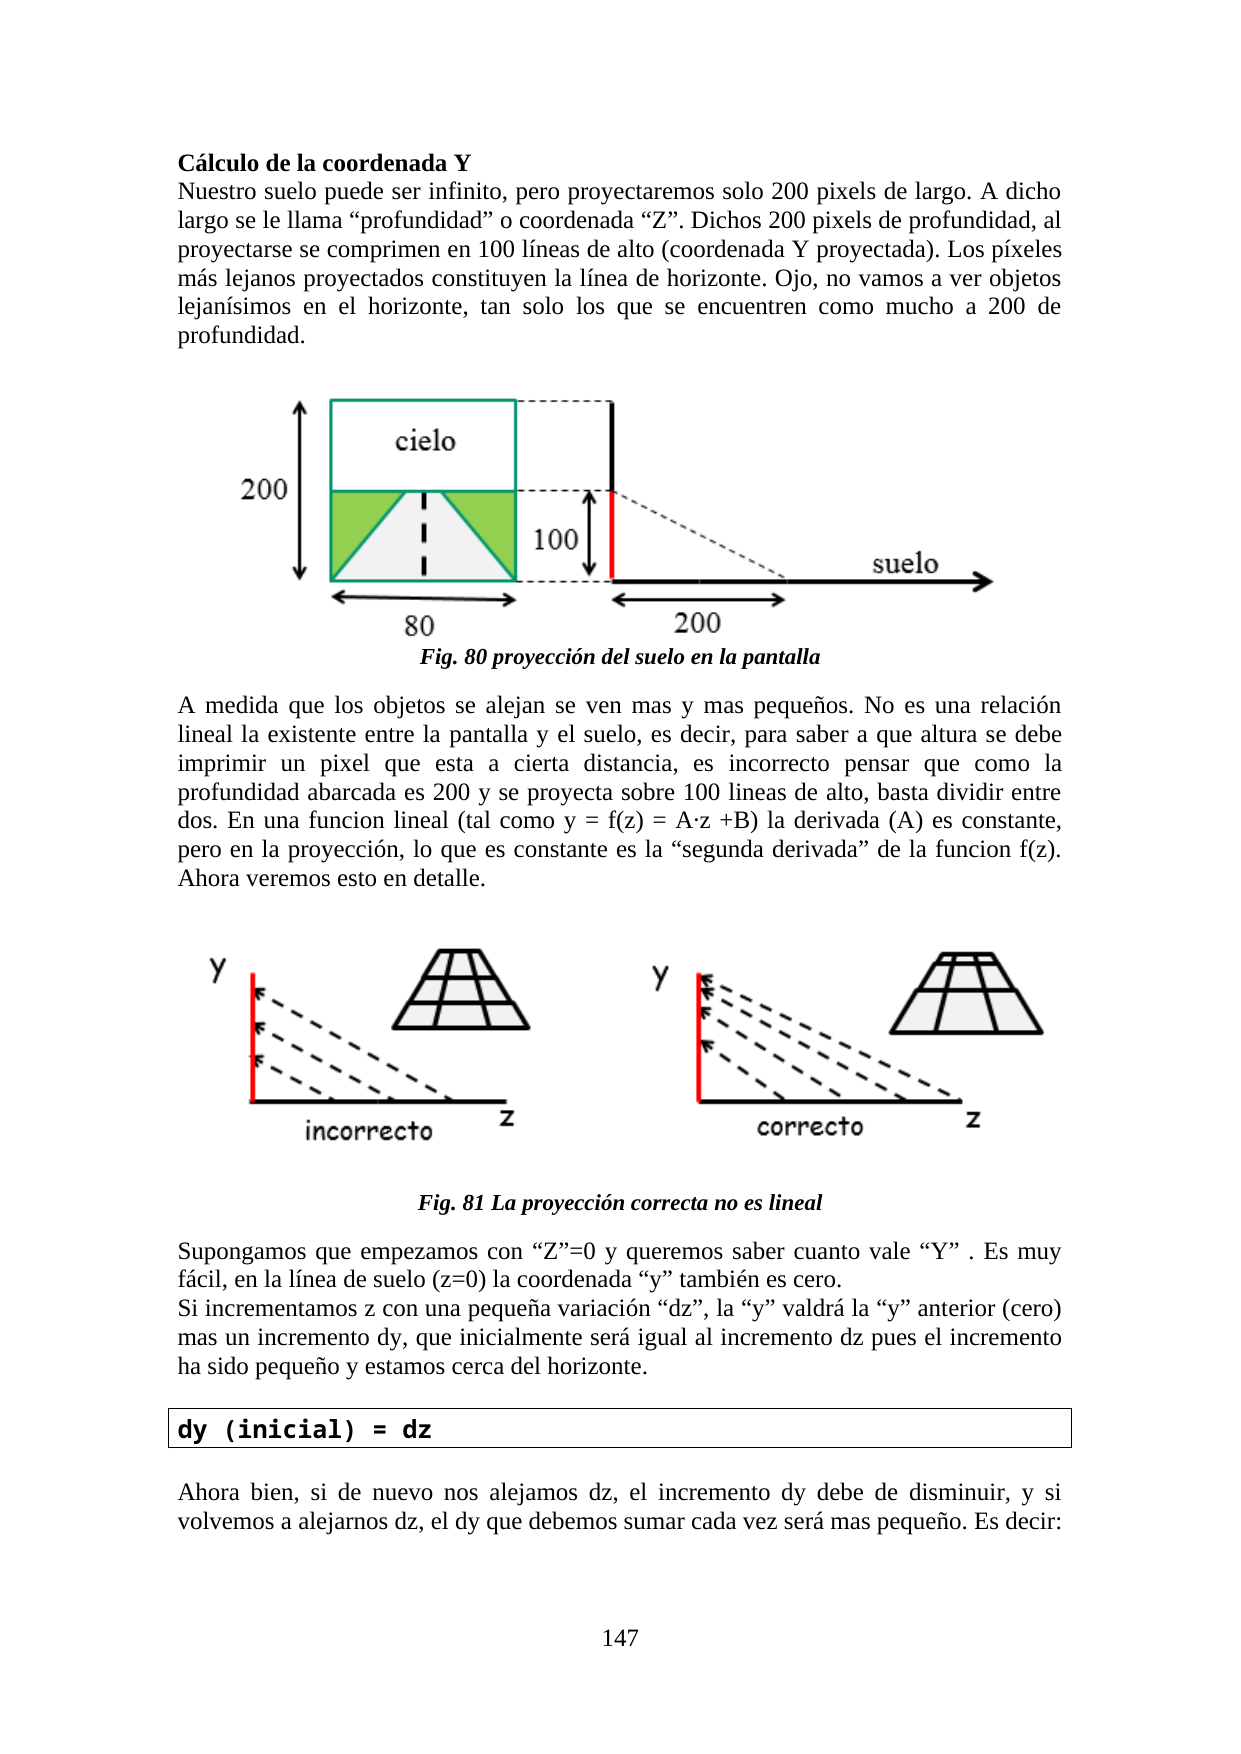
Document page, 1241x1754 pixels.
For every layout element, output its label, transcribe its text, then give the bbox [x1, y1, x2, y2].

text Fig. 80 proyección del suelo en la pantalla [177, 643, 1063, 669]
text Cálculo de la coordenada Y [177, 148, 1063, 176]
text dy (inicial) = dz [169, 1409, 1071, 1447]
text Ahora bien, si de nuevo nos alejamos dz, el incremento dy debe de disminuir, y si volvemos a alejarnos dz, el dy que debemos sumar cada vez será mas pequeño. Es decir: [177, 1477, 1063, 1535]
picture [221, 377, 1020, 644]
text Fig. 81 La proyección correcta no es lineal [177, 1188, 1063, 1215]
text Supongamos que empezamos con “Z”=0 y queremos saber cuanto vale “Y” . Es muy fácil, en la línea de suelo (z=0) la coordenada “y” también es cero. [177, 1236, 1063, 1293]
text Nuestro suelo puede ser infinito, pero proyectaremos solo 200 pixels de largo. A dicho largo se le llama “profundidad” o coordenada “Z”. Dichos 200 pixels de profundidad, al proyectarse se comprimen en 100 líneas de alto (coordenada Y proyectada). Los píxeles más lejanos proyectados constituyen la línea de horizonte. Ojo, no vamos a ver objetos lejanísimos en el horizonte, tan solo los que se encuentren como mucho a 200 de profundidad. [177, 176, 1063, 349]
text Si incrementamos z con una pequeña variación “dz”, la “y” valdrá la “y” anterior (cero) mas un incremento dy, que inicialmente será igual al incremento dz pues el incremento ha sido pequeño y estamos cerca del horizonte. [177, 1293, 1063, 1379]
text A medida que los objetos se alejan se ven mas y mas pequeños. No es una relación lineal la existente entre la pantalla y el suelo, es decir, para saber a que altura se debe imprimir un pixel que esta a cierta distancia, es incorrecto pensar que como la profundidad abarcada es 200 y se proyecta sobre 100 lineas de alto, basta dividir entre dos. En una funcion lineal (tal como y = f(z) = A∙z +B) la derivada (A) es constante, pero en la proyección, lo que es constante es la “segunda derivada” de la funcion f(z). Ahora veremos esto en detalle. [177, 690, 1063, 892]
picture [185, 891, 1055, 1189]
